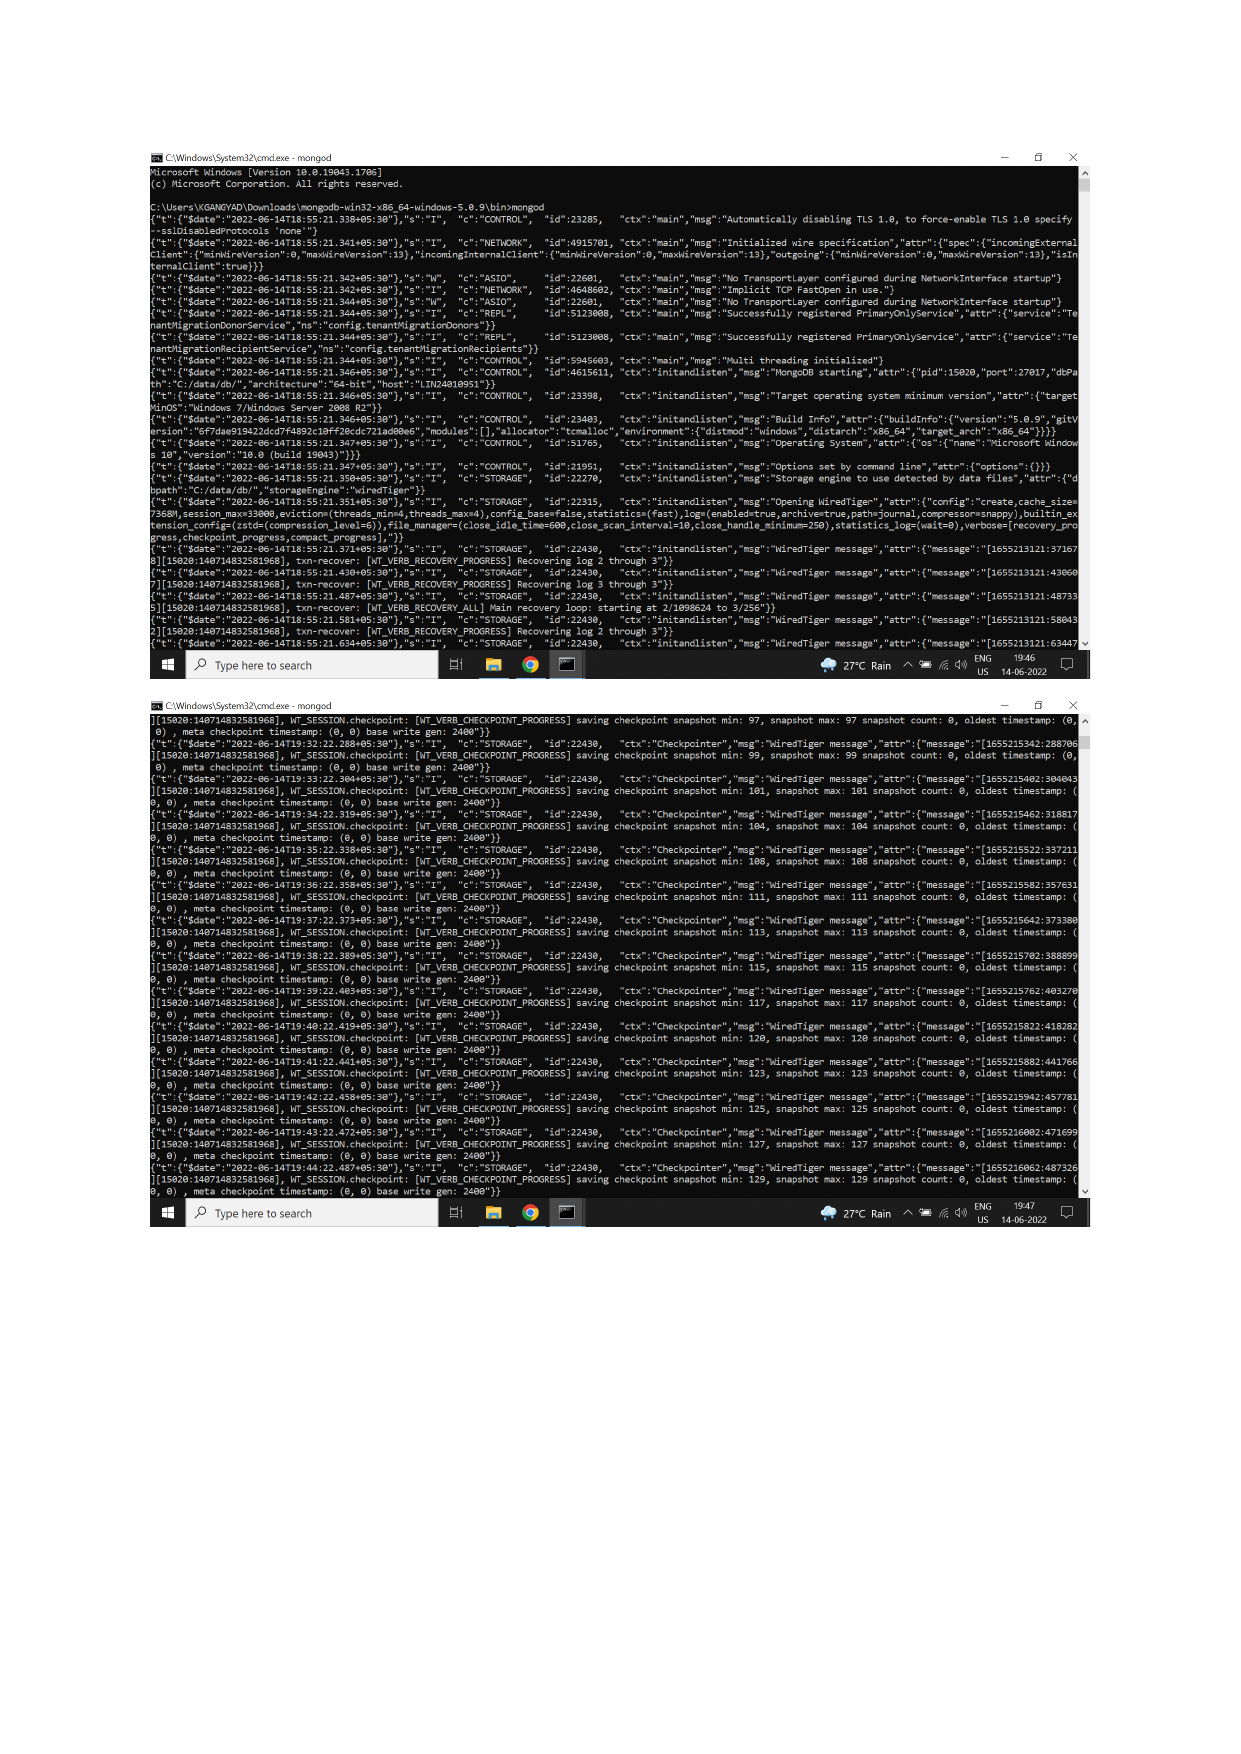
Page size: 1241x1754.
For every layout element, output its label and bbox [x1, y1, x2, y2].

picture [150, 150, 1091, 679]
picture [150, 697, 1091, 1227]
